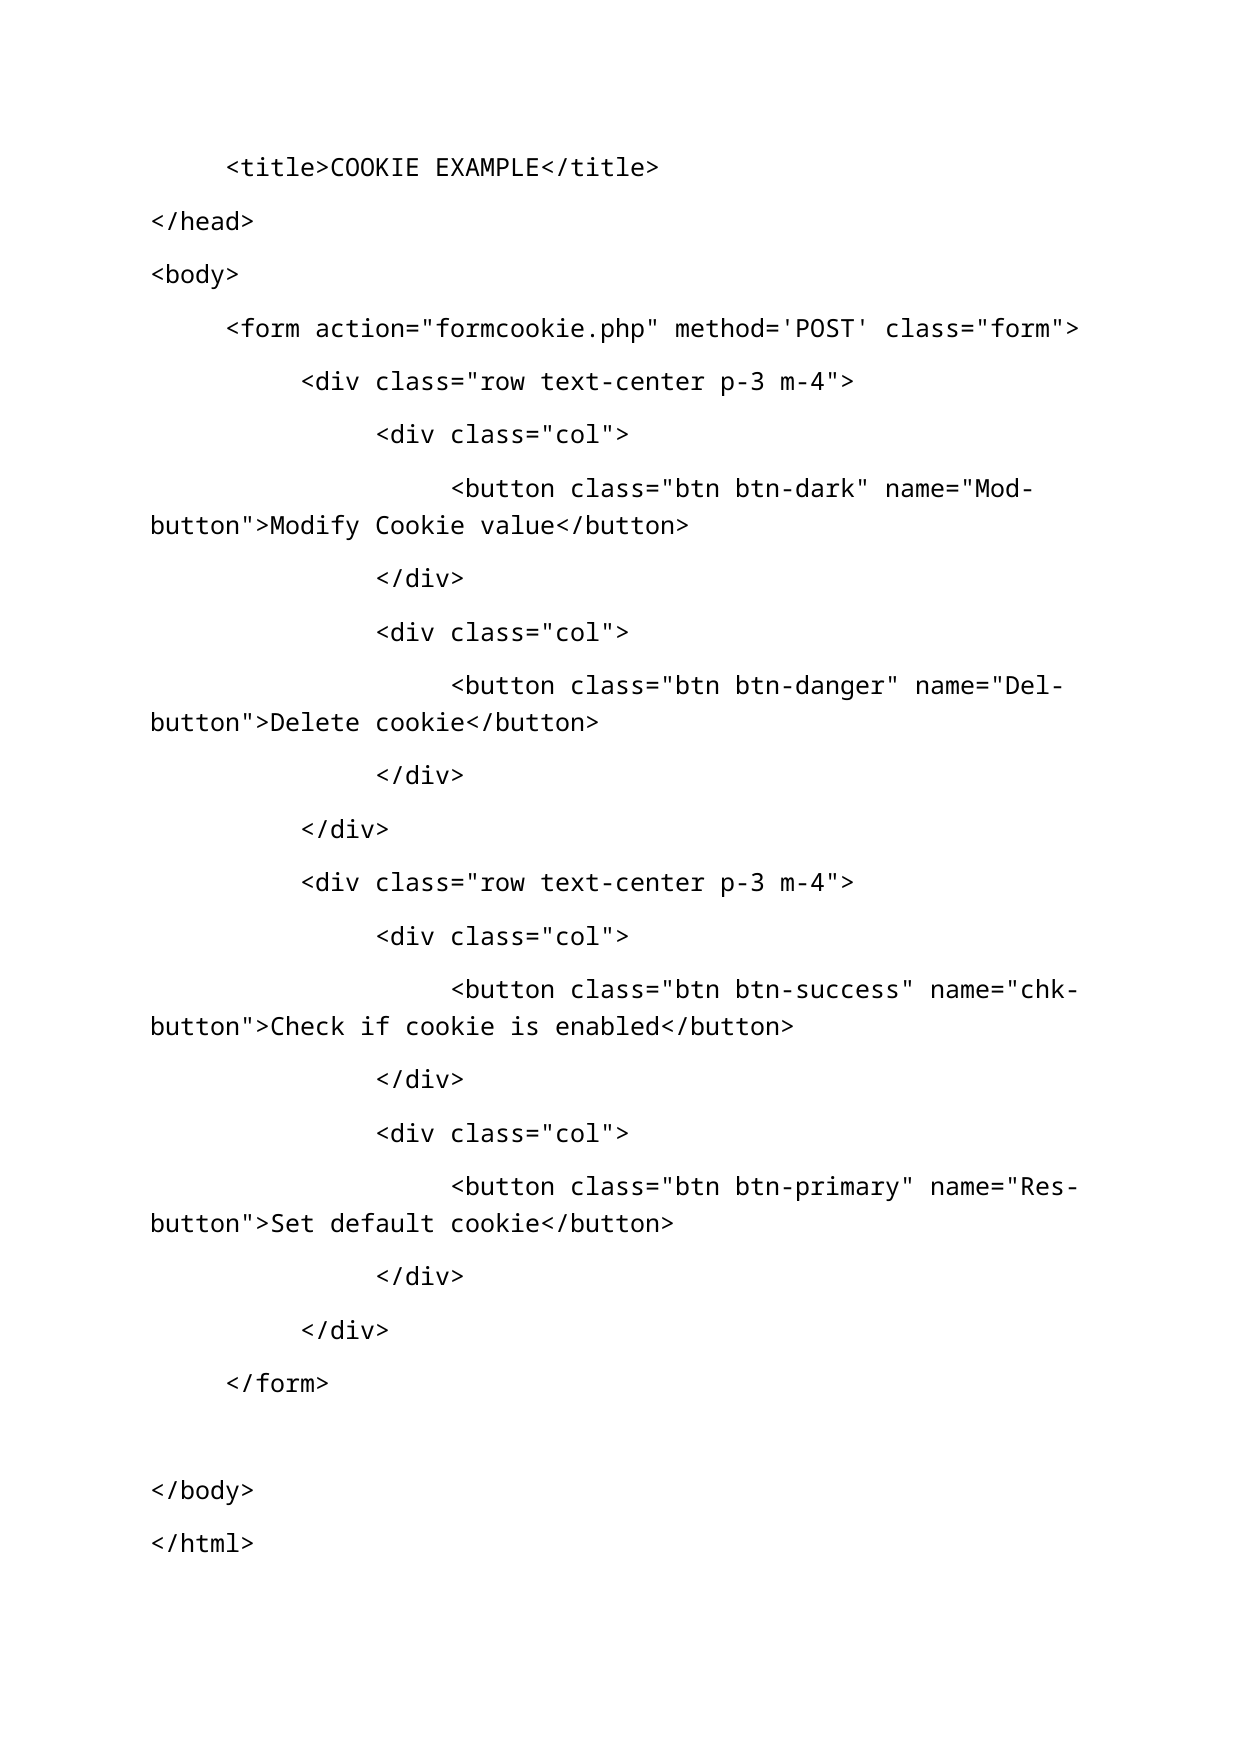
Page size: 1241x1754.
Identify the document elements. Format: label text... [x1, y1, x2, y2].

text <div class="col"> [150, 417, 1090, 451]
text <body> [150, 257, 1090, 291]
text </div> [150, 1062, 1090, 1096]
text <div class="col"> [150, 918, 1090, 952]
text <button class="btn btn-success" name="chk-button">Check if cookie is enabled</button> [150, 972, 1090, 1042]
text </form> [150, 1366, 1090, 1400]
text </div> [150, 1312, 1090, 1346]
text <div class="col"> [150, 1115, 1090, 1149]
text <button class="btn btn-danger" name="Del-button">Delete cookie</button> [150, 668, 1090, 738]
text <div class="row text-center p-3 m-4"> [150, 364, 1090, 398]
text </div> [150, 1259, 1090, 1293]
text <div class="col"> [150, 614, 1090, 648]
text <title>COOKIE EXAMPLE</title> [150, 150, 1090, 184]
text <button class="btn btn-primary" name="Res-button">Set default cookie</button> [150, 1169, 1090, 1239]
text </head> [150, 203, 1090, 237]
text </div> [150, 811, 1090, 845]
text <button class="btn btn-dark" name="Mod-button">Modify Cookie value</button> [150, 471, 1090, 541]
text </div> [150, 758, 1090, 792]
text <form action="formcookie.php" method='POST' class="form"> [150, 310, 1090, 344]
text </div> [150, 561, 1090, 595]
text <div class="row text-center p-3 m-4"> [150, 865, 1090, 899]
text </body> [150, 1473, 1090, 1507]
text </html> [150, 1526, 1090, 1560]
